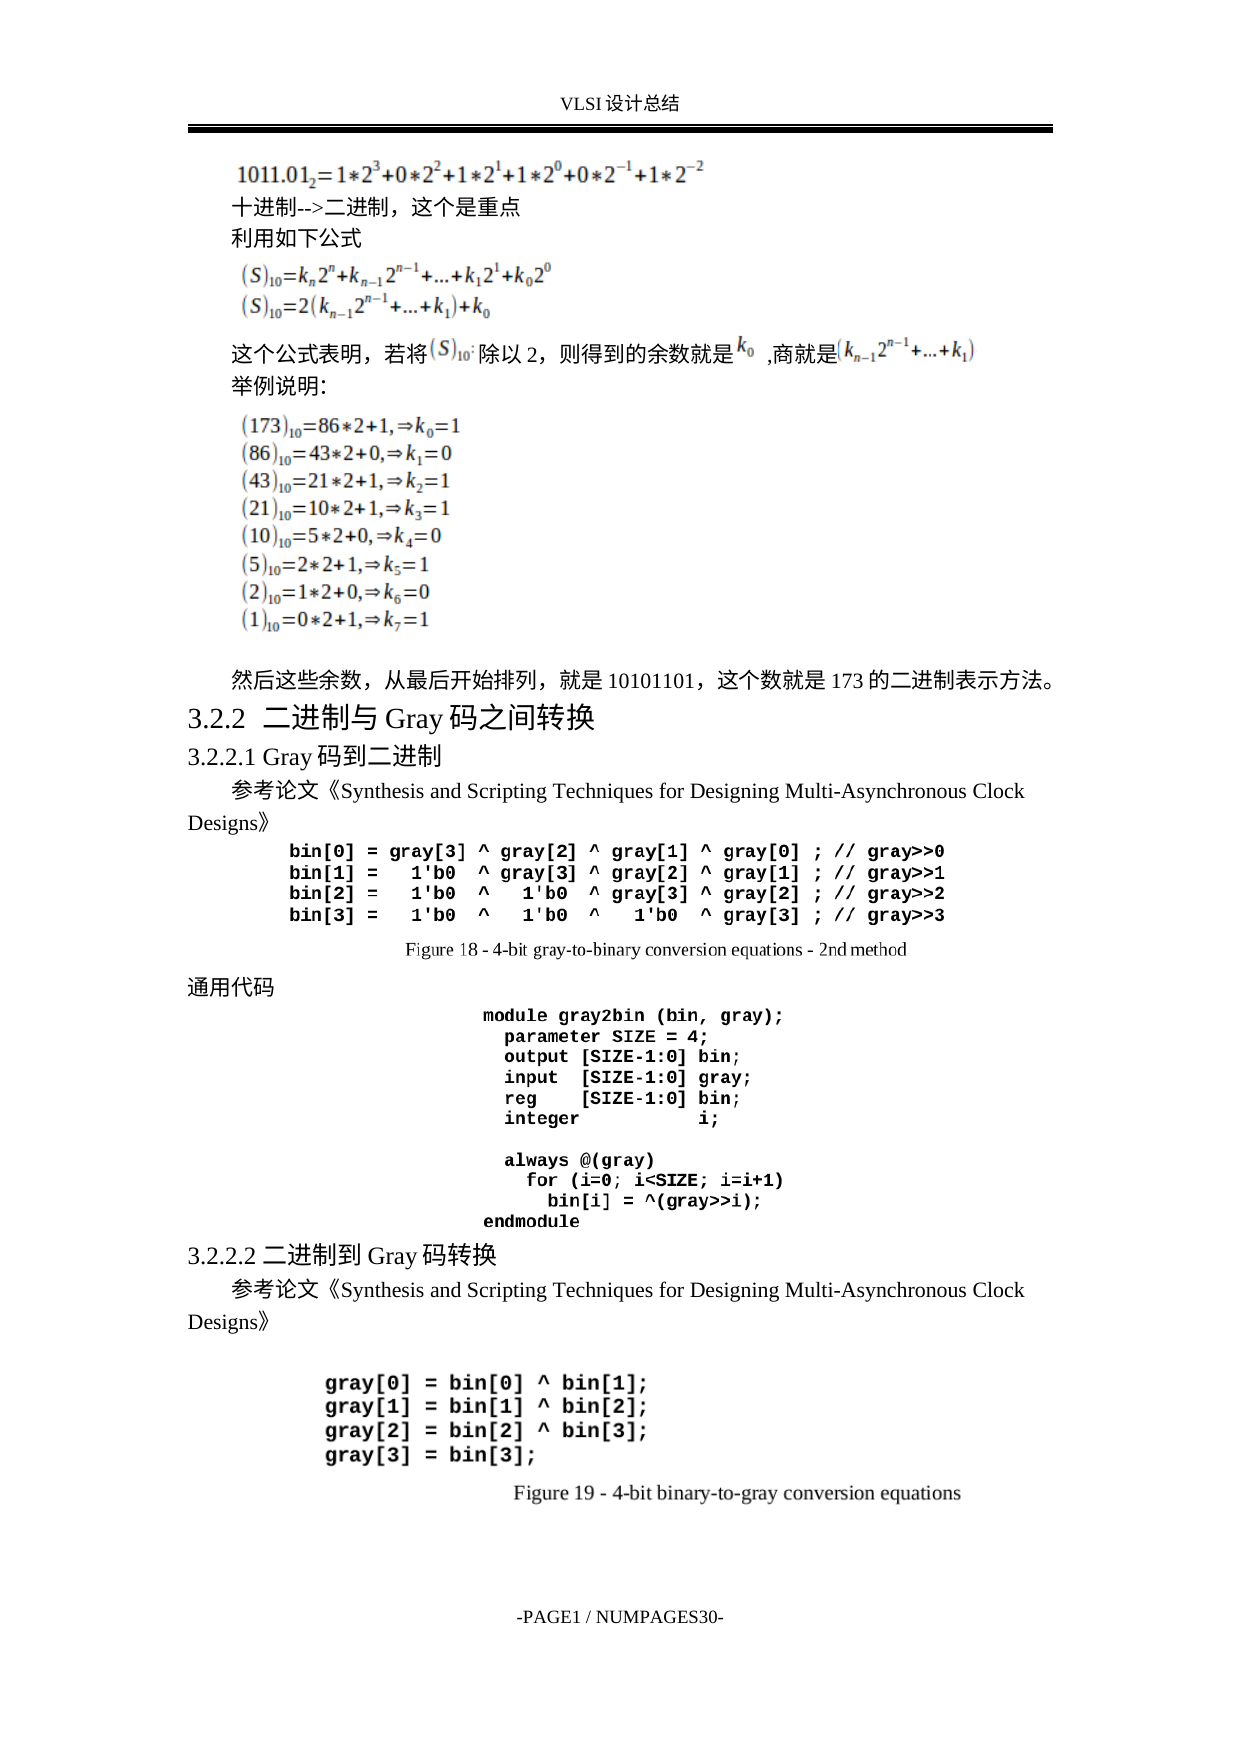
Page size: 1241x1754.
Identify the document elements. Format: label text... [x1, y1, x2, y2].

subtitle Gray码到二进制 [187, 737, 1053, 773]
text 参考论文《Synthesis and Scripting Techniques for Designing Multi-Asynchronous Clock Designs》 [187, 773, 1053, 836]
picture [285, 836, 955, 970]
text 利用如下公式 [187, 221, 1053, 253]
text 参考论文《Synthesis and Scripting Techniques for Designing Multi-Asynchronous Clock Designs》 [187, 1272, 1053, 1335]
text 通用代码 [187, 970, 1053, 1002]
picture [837, 335, 977, 363]
text 举例说明： [187, 369, 1053, 401]
picture [231, 150, 715, 190]
text 这个公式表明，若将 除以2，则得到的余数就是 ,商就是 [187, 332, 1053, 369]
subtitle 二进制到Gray码转换 [187, 1236, 1053, 1272]
picture [231, 253, 573, 333]
text 然后这些余数，从最后开始排列，就是10101101，这个数就是173的二进制表示方法。 [187, 663, 1053, 694]
picture [734, 332, 762, 363]
subtitle 二进制与Gray码之间转换 [187, 694, 1053, 737]
picture [428, 338, 474, 363]
picture [469, 1001, 814, 1236]
picture [231, 400, 474, 663]
picture [312, 1360, 972, 1508]
text 十进制-->二进制，这个是重点 [187, 190, 1053, 221]
